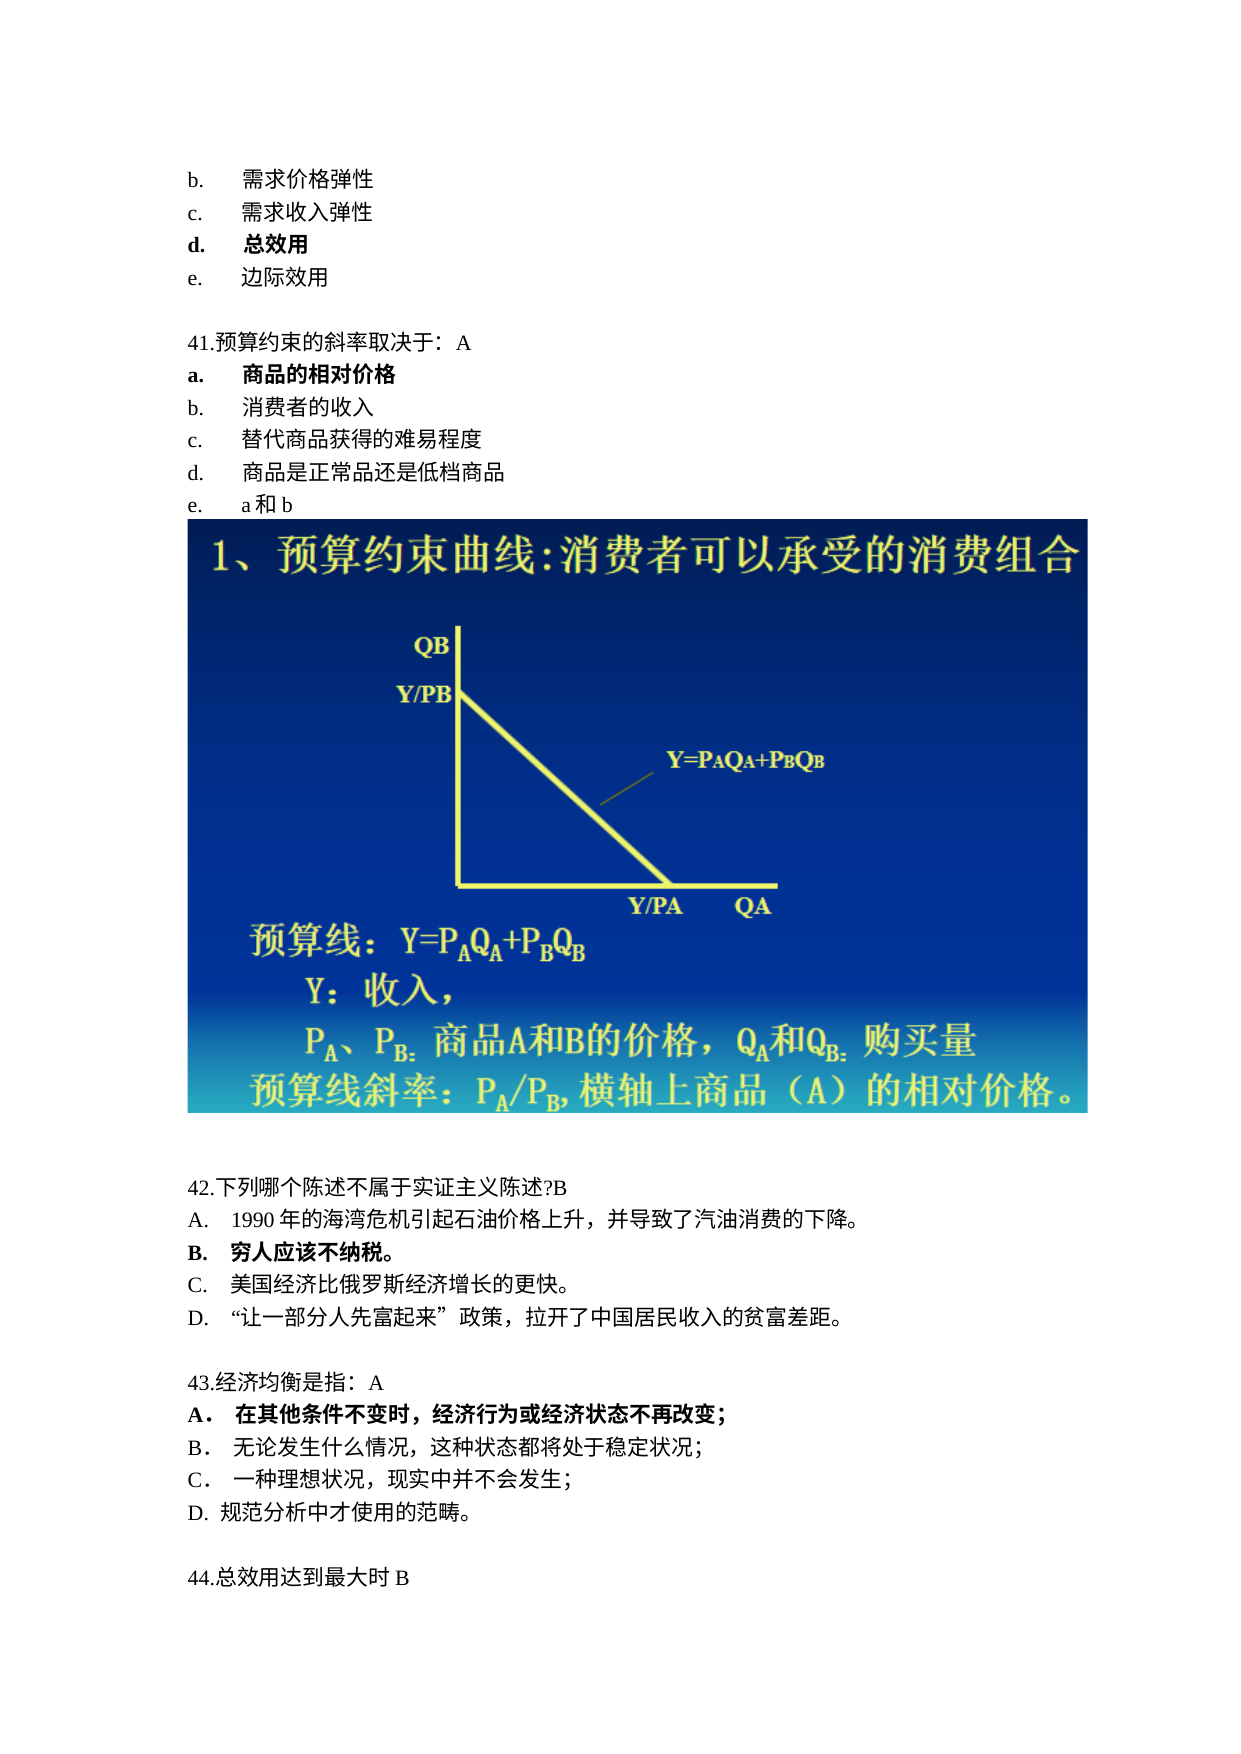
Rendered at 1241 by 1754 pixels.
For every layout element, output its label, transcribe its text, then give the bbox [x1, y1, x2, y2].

text 41.预算约束的斜率取决于：A [187, 324, 1053, 357]
text c. 替代商品获得的难易程度 [187, 422, 1053, 454]
text e. a和b [187, 487, 1053, 519]
text d. 总效用 [187, 227, 1053, 259]
text a. 商品的相对价格 [187, 357, 1053, 389]
text d. 商品是正常品还是低档商品 [187, 454, 1053, 487]
text e. 边际效用 [187, 259, 1053, 292]
text b. 消费者的收入 [187, 389, 1053, 422]
text 43.经济均衡是指：A A． 在其他条件不变时，经济行为或经济状态不再改变； B． 无论发生什么情况，这种状态都将处于稳定状况； C． 一种理想状况，现实中并不会发生； D. 规范分析中才使用的范畴。 [187, 1364, 1053, 1559]
text 42.下列哪个陈述不属于实证主义陈述?B A. 1990年的海湾危机引起石油价格上升，并导致了汽油消费的下降。 B. 穷人应该不纳税。 C. 美国经济比俄罗斯经济增长的更快。 D. “让一部分人先富起来”政策，拉开了中国居民收入的贫富差距。 [187, 1169, 1053, 1364]
text c. 需求收入弹性 [187, 194, 1053, 227]
text b. 需求价格弹性 [187, 162, 1053, 194]
picture [187, 519, 1088, 1113]
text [187, 1559, 1053, 1592]
